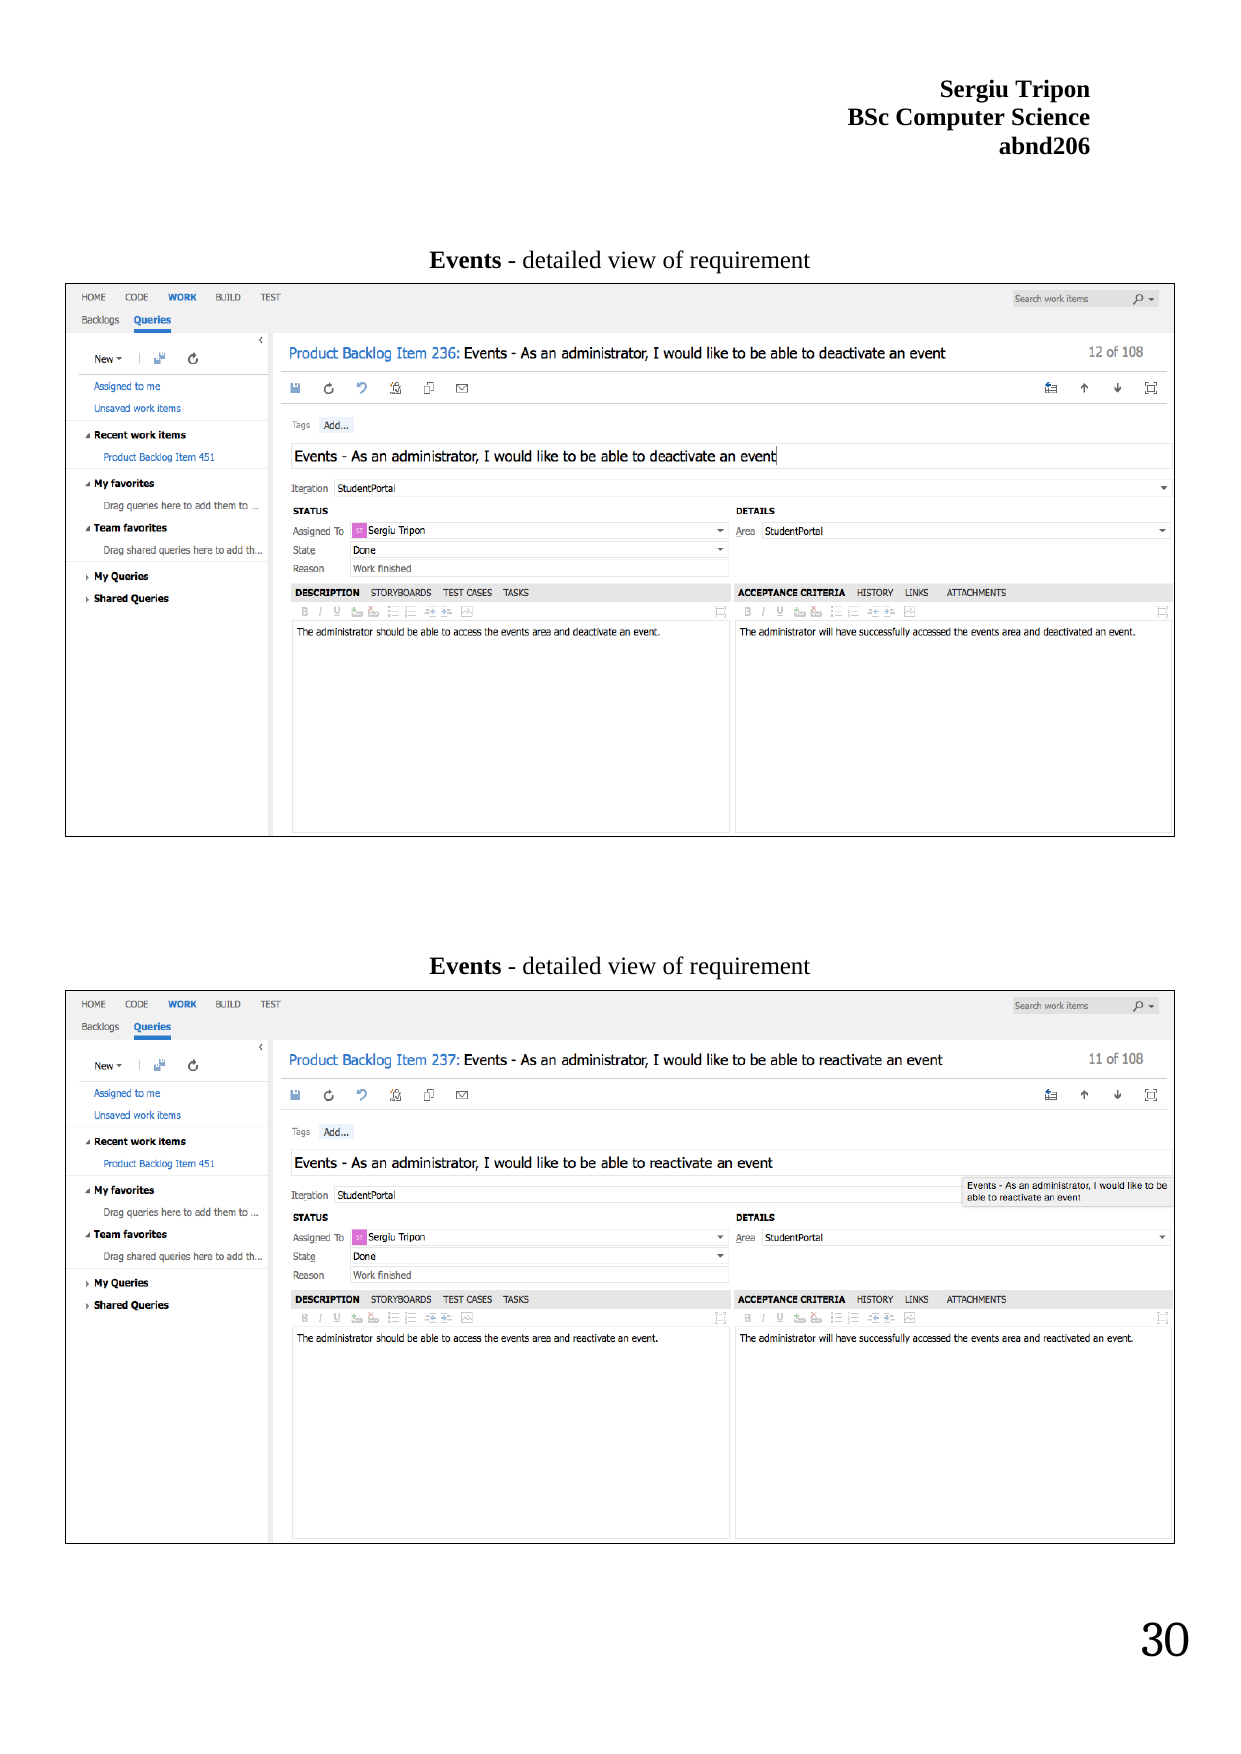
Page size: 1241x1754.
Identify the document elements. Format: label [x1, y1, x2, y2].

picture [66, 284, 1174, 836]
picture [66, 991, 1174, 1543]
